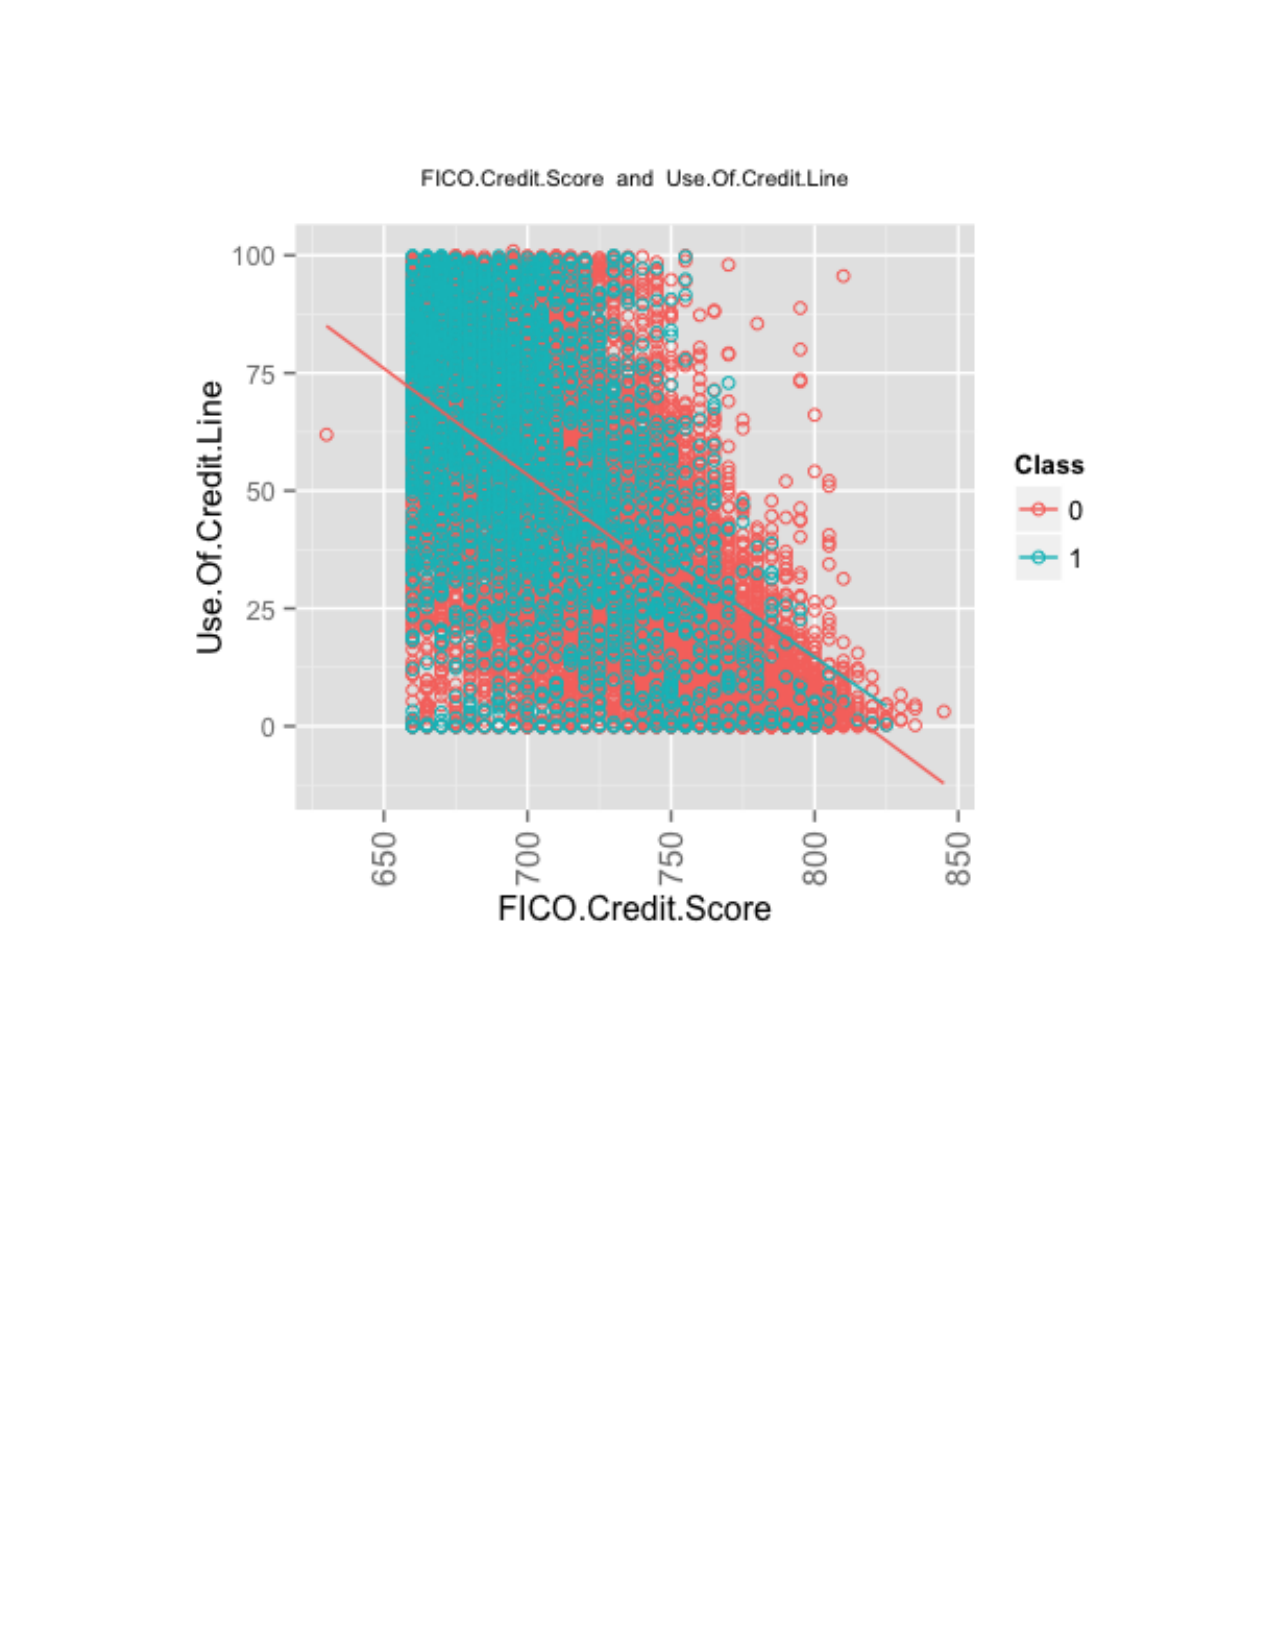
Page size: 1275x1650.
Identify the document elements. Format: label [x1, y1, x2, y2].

picture [168, 150, 1169, 950]
